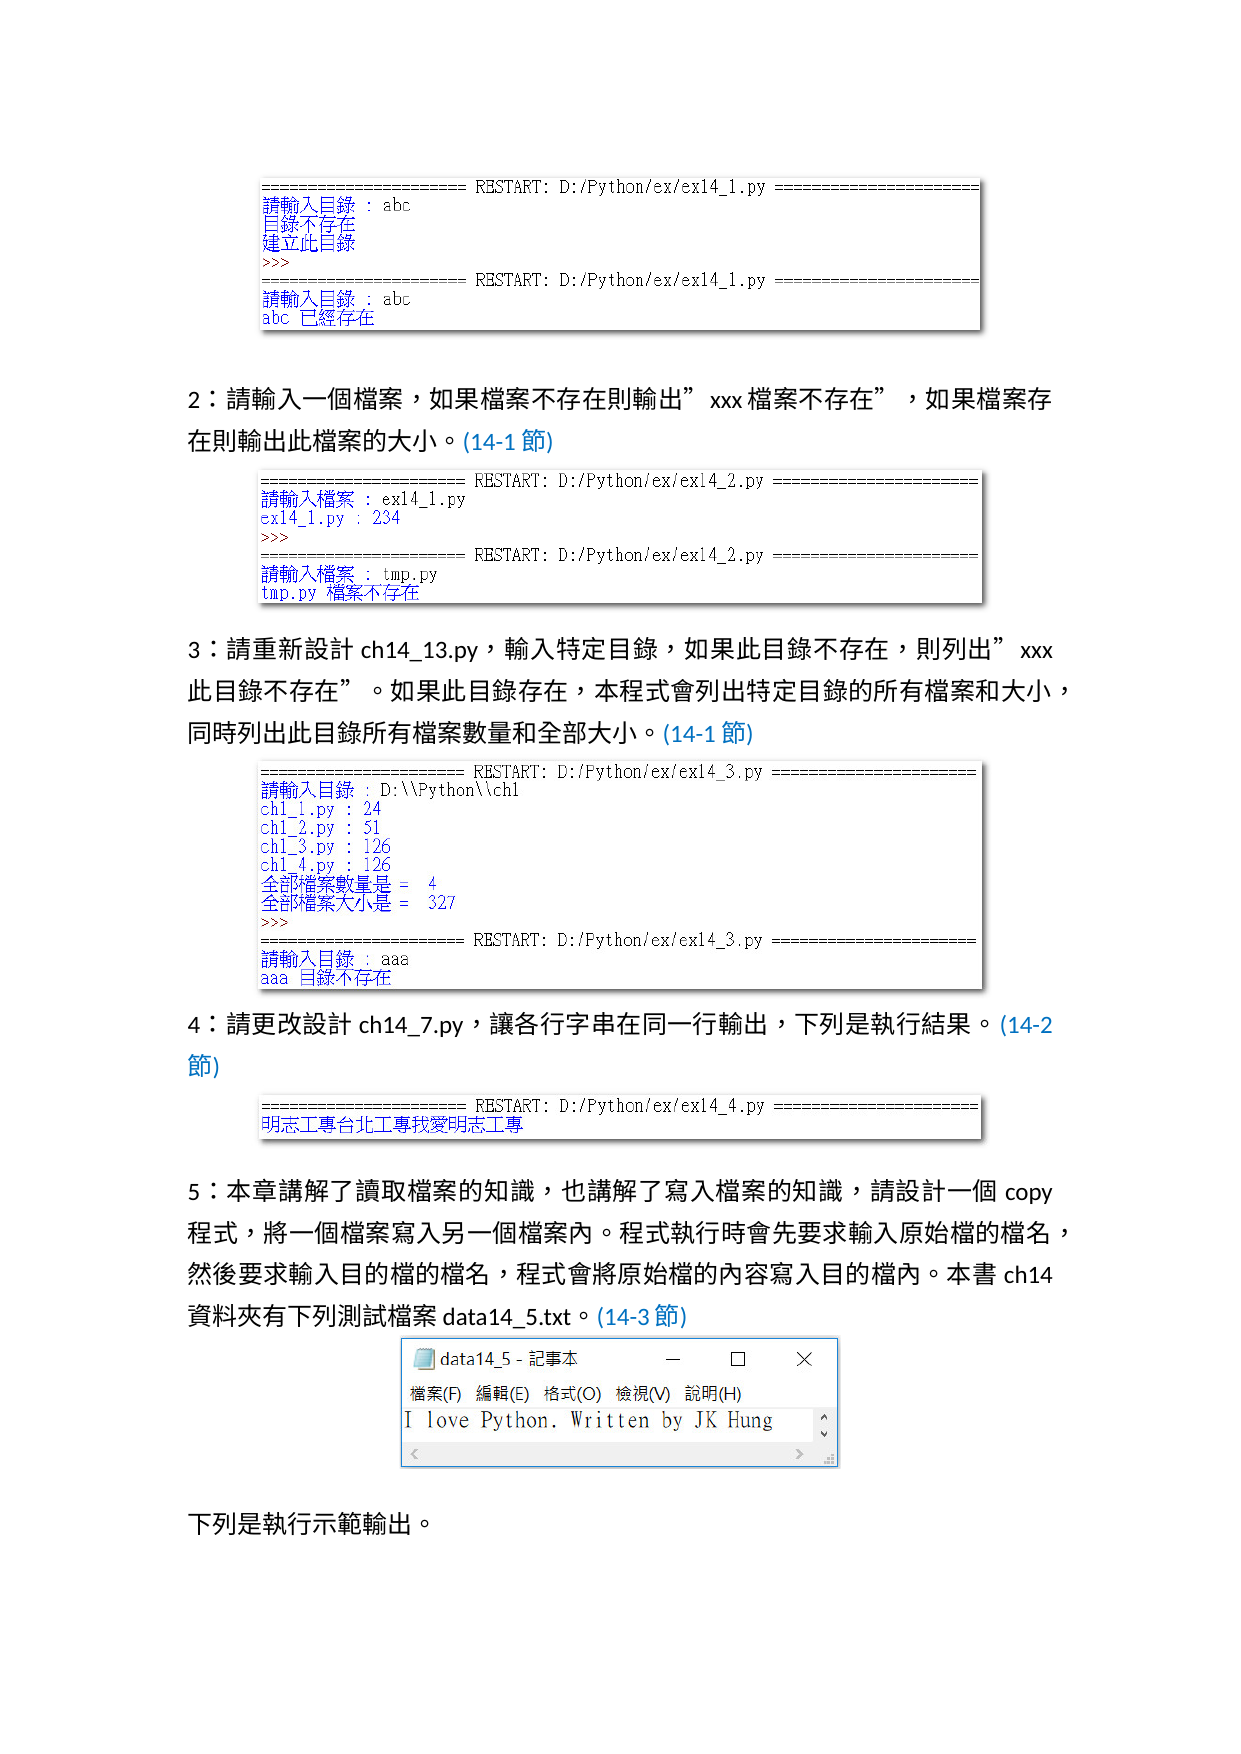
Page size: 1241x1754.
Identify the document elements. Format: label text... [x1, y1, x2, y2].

text 2：請輸入一個檔案，如果檔案不存在則輸出”xxx檔案不存在”，如果檔案存在則輸出此檔案的大小。(14-1節) [187, 377, 1053, 460]
picture [250, 1085, 991, 1149]
picture [399, 1335, 841, 1469]
picture [250, 168, 990, 340]
text 下列是執行示範輸出。 [187, 1502, 1053, 1544]
text 3：請重新設計ch14_13.py，輸入特定目錄，如果此目錄不存在，則列出”xxx此目錄不存在”。如果此目錄存在，本程式會列出特定目錄的所有檔案和大小，同時列出此目錄所有檔案數量和全部大小。(14-1節) [187, 627, 1053, 752]
picture [248, 752, 992, 999]
text 5：本章講解了讀取檔案的知識，也講解了寫入檔案的知識，請設計一個copy程式，將一個檔案寫入另一個檔案內。程式執行時會先要求輸入原始檔的檔名，然後要求輸入目的檔的檔名，程式會將原始檔的內容寫入目的檔內。本書ch14資料夾有下列測試檔案data14_5.txt。(14-3節) [187, 1169, 1053, 1335]
text 4：請更改設計ch14_7.py，讓各行字串在同一行輸出，下列是執行結果。(14-2節) [187, 1002, 1053, 1085]
picture [248, 460, 992, 613]
